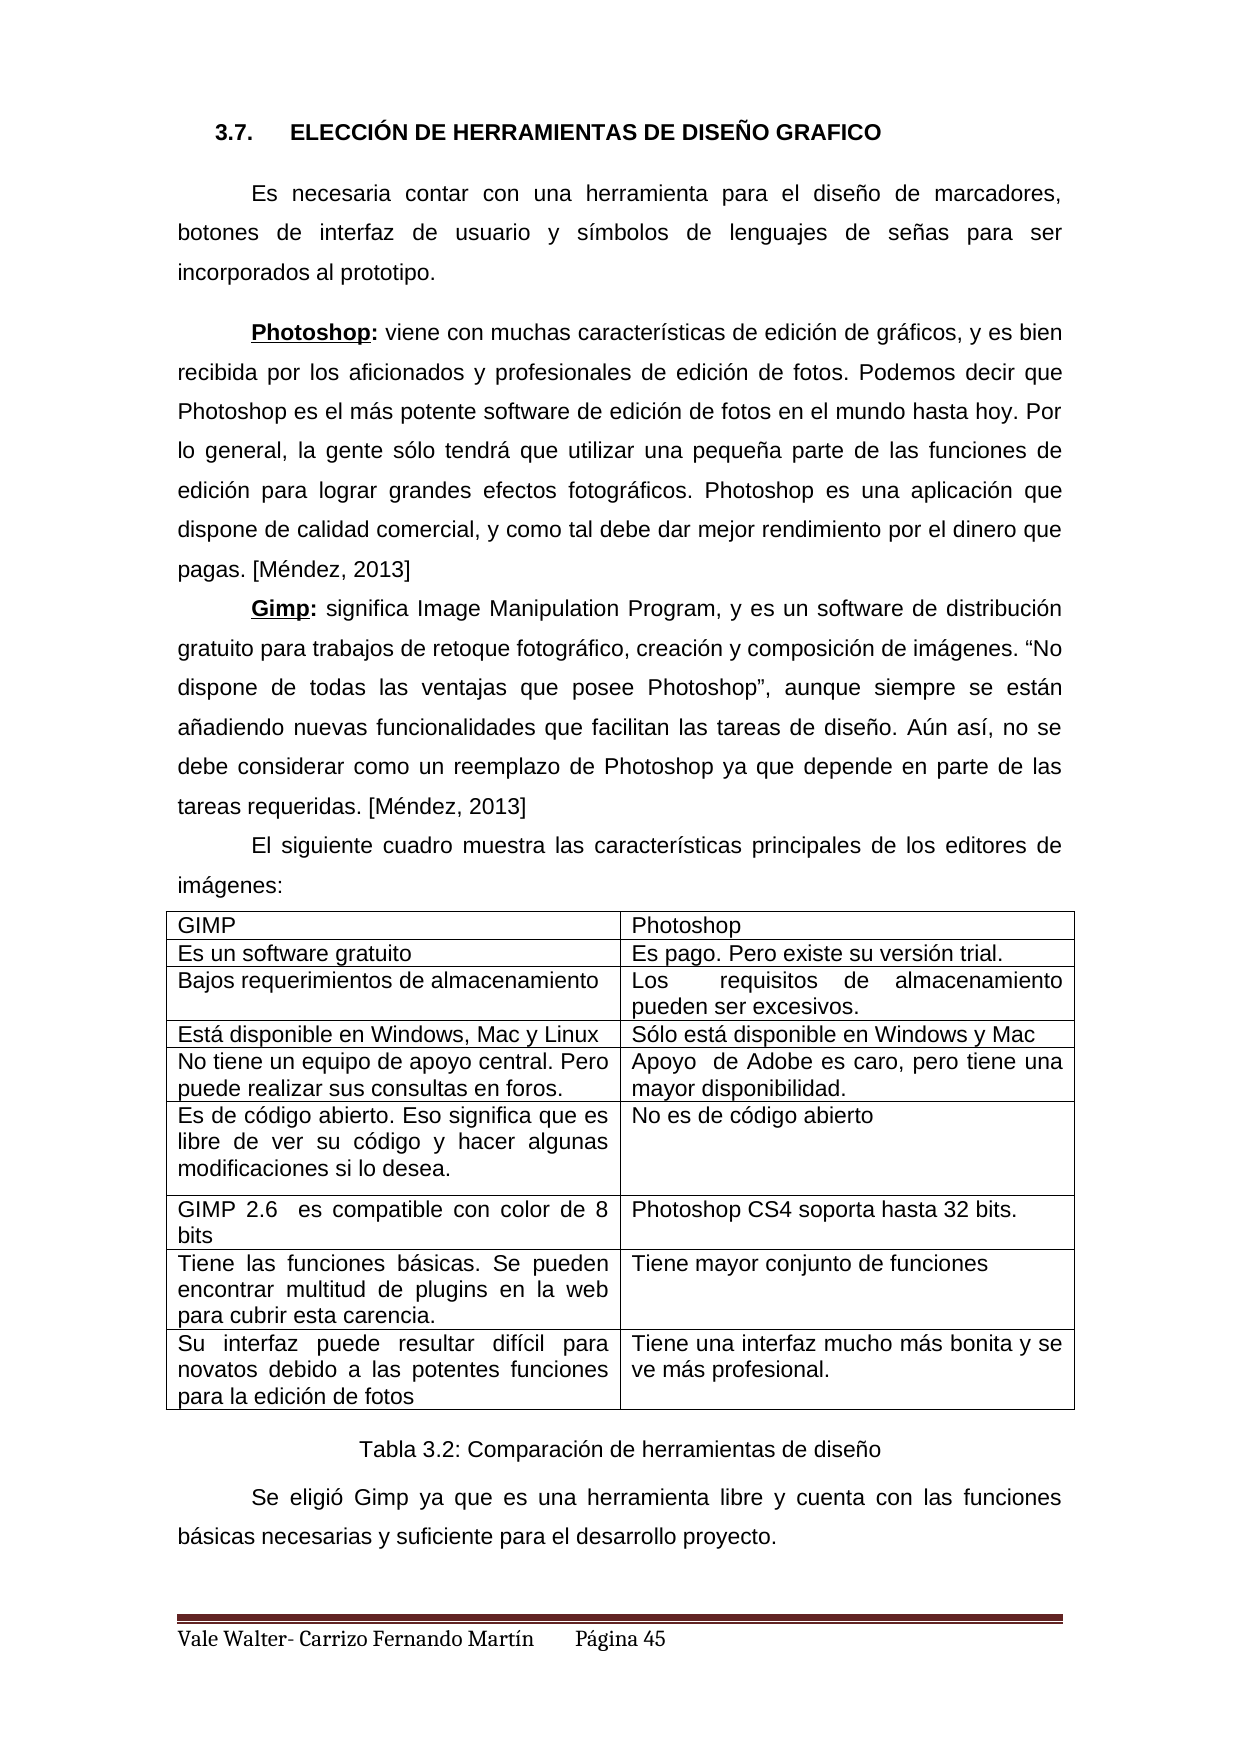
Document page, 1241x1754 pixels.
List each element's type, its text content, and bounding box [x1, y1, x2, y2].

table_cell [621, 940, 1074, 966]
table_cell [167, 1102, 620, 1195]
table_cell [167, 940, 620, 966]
text Se eligió Gimp ya que es una herramienta libre y cuenta con las funciones básicas necesarias y suficiente para el desarrollo proyecto. [177, 1483, 1063, 1549]
text Photoshop: viene con muchas características de edición de gráficos, y es bien recibida por los aficionados y profesionales de edición de fotos. Podemos decir que Photoshop es el más potente software de edición de fotos en el mundo hasta hoy. Por lo general, la gente sólo tendrá que utilizar una pequeña parte de las funciones de edición para lograr grandes efectos fotográficos. Photoshop es una aplicación que dispone de calidad comercial, y como tal debe dar mejor rendimiento por el dinero que pagas. [Méndez, 2013] [177, 319, 1063, 582]
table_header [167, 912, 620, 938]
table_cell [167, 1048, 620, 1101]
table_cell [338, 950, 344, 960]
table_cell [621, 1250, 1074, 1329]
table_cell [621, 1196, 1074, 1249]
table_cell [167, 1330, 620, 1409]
list ELECCIÓN DE HERRAMIENTAS DE DISEÑO GRAFICO [215, 119, 1063, 146]
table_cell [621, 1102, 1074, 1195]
text Tabla 3.2: Comparación de herramientas de diseño [177, 1436, 1063, 1463]
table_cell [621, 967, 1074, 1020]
text Gimp: significa Image Manipulation Program, y es un software de distribución gratuito para trabajos de retoque fotográfico, creación y composición de imágenes. “No dispone de todas las ventajas que posee Photoshop”, aunque siempre se están añadiendo nuevas funcionalidades que facilitan las tareas de diseño. Aún así, no se debe considerar como un reemplazo de Photoshop ya que depende en parte de las tareas requeridas. [Méndez, 2013] [177, 595, 1063, 819]
text Es necesaria contar con una herramienta para el diseño de marcadores, botones de interfaz de usuario y símbolos de lenguajes de señas para ser incorporados al prototipo. [177, 180, 1063, 285]
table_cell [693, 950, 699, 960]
text El siguiente cuadro muestra las características principales de los editores de imágenes: [177, 832, 1063, 898]
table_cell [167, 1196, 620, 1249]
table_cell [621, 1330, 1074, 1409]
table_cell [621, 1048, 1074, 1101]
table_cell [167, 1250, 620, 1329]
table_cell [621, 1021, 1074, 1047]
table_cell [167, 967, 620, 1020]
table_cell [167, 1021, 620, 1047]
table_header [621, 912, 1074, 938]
